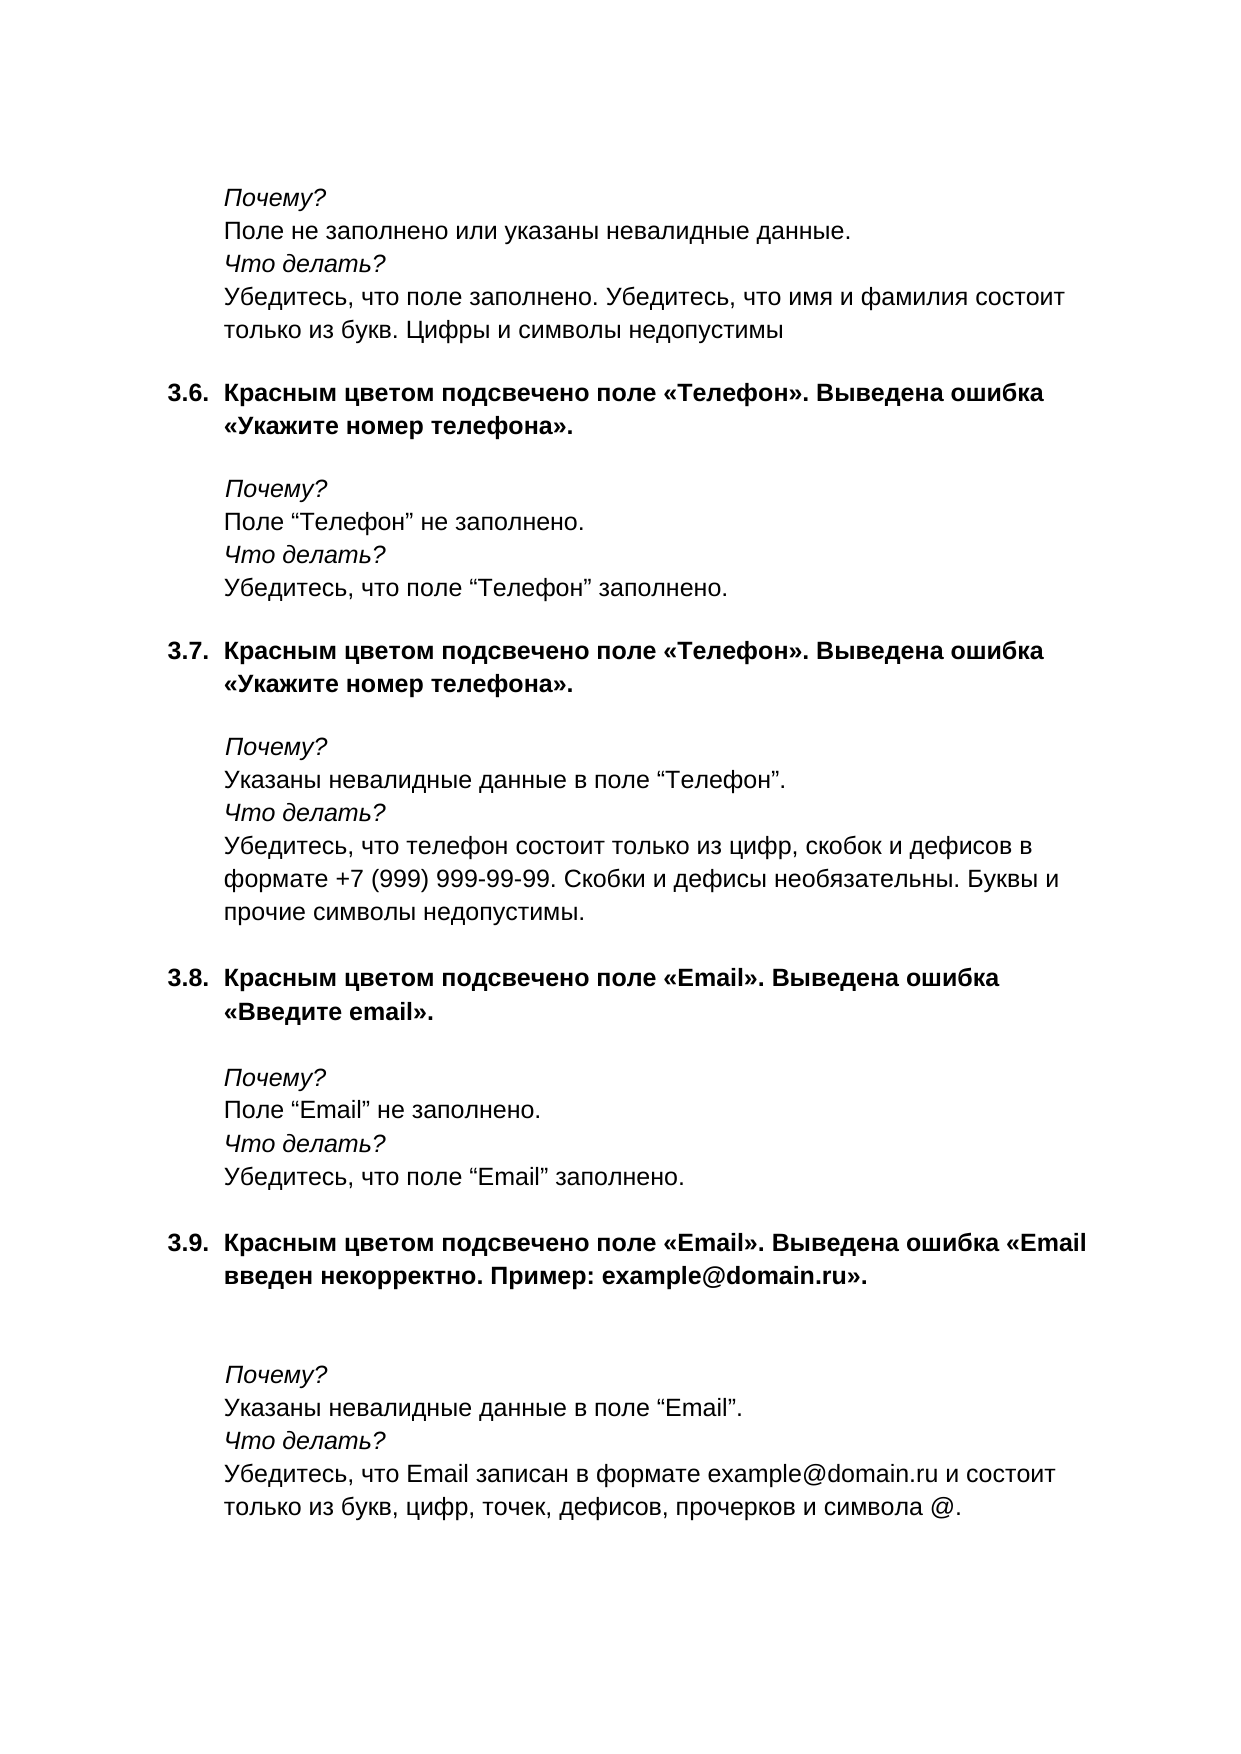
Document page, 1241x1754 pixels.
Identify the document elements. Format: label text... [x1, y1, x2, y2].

text Что делать? [224, 249, 1090, 278]
text Что делать? [224, 798, 1090, 827]
text Почему? [165, 474, 1090, 502]
text Убедитесь, что Email записан в формате example@domain.ru и состоит только из букв, цифр, точек, дефисов, прочерков и символа @. [224, 1459, 1090, 1521]
list Красным цветом подсвечено поле «Email». Выведена ошибка «Введите email». Почему? [209, 963, 1090, 1091]
text Почему? [150, 732, 1090, 761]
text Указаны невалидные данные в поле “Email”. [224, 1393, 1090, 1421]
text Убедитесь, что телефон состоит только из цифр, скобок и дефисов в формате +7 (999) 999-99-99. Скобки и дефисы необязательны. Буквы и прочие символы недопустимы. [224, 831, 1090, 926]
text Что делать? [224, 1128, 1090, 1157]
text Что делать? [224, 540, 1090, 568]
text Убедитесь, что поле “Телефон” заполнено. [224, 573, 1090, 632]
list Красным цветом подсвечено поле «Телефон». Выведена ошибка «Укажите номер телефона». [209, 378, 1090, 470]
text Поле не заполнено или указаны невалидные данные. [224, 216, 1090, 245]
text Указаны невалидные данные в поле “Телефон”. [224, 765, 1090, 794]
text Поле “Телефон” не заполнено. [224, 507, 1090, 536]
text Убедитесь, что поле заполнено. Убедитесь, что имя и фамилия состоит только из букв. Цифры и символы недопустимы [224, 282, 1090, 374]
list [209, 150, 1090, 212]
list Красным цветом подсвечено поле «Email». Выведена ошибка «Email введен некорректно. Пример: example@domain.ru». [209, 1228, 1090, 1289]
text Поле “Email” не заполнено. [224, 1096, 1090, 1124]
text Что делать? [224, 1426, 1090, 1454]
list Красным цветом подсвечено поле «Телефон». Выведена ошибка «Укажите номер телефона». [209, 636, 1090, 697]
text Убедитесь, что поле “Email” заполнено. [224, 1162, 1090, 1190]
text Почему? [150, 1360, 1090, 1388]
